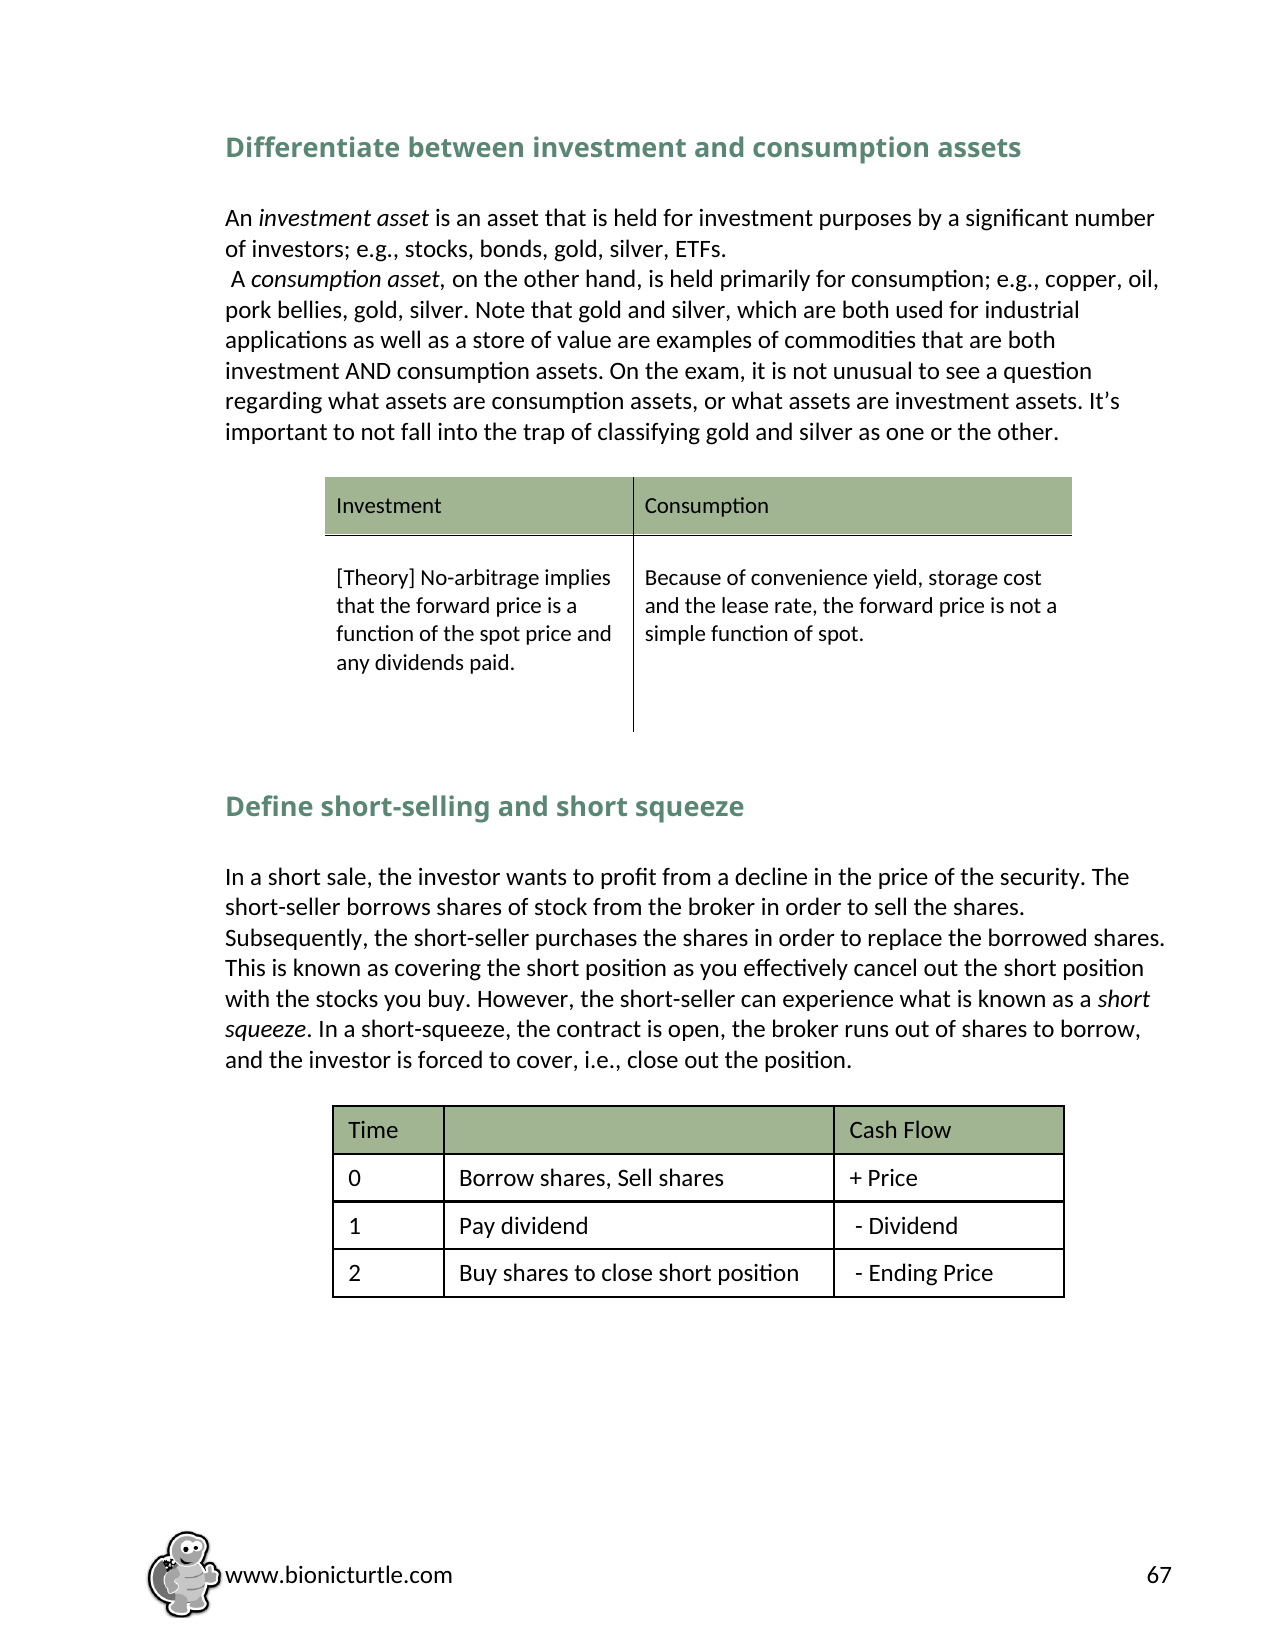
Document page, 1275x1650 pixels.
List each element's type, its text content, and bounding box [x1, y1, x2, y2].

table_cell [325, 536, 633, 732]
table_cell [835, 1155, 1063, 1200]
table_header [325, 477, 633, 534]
text An investment asset is an asset that is held for investment purposes by significant number of investors; e.g., stocks, bonds, gold, silver, ETFs. [225, 202, 1172, 263]
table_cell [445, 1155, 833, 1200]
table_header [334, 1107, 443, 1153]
text In a short sale, the investor wants to profit from a decline in the price of the security. The short-seller borrows shares of stock from the broker in order to sell the shares. Subsequently, the short-seller purchases the shares in order to replace the borrowed shares. This is known as covering the short position. the short-seller can experience a short squeeze. In a short-squeeze, the contract is open, the broker runs out of shares to borrow, and the investor is forced to cover, i.e., close out the position. [225, 861, 1172, 1074]
text A consumption asset, on the other hand, is held primarily for consumption; e.g., copper, oil, pork bellies, gold, silver. Note goldwhich are both used for industrial applications are examples of . [225, 263, 1172, 446]
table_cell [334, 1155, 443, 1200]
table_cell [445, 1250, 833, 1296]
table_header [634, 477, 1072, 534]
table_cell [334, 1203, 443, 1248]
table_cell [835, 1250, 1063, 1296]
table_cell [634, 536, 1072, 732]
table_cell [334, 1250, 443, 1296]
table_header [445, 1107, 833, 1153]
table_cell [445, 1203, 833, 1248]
subtitle Differentiate between investment and consumption assets [225, 128, 1172, 202]
subtitle Define short‐selling and short squeeze [225, 787, 1172, 861]
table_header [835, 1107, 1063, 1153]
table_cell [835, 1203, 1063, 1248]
